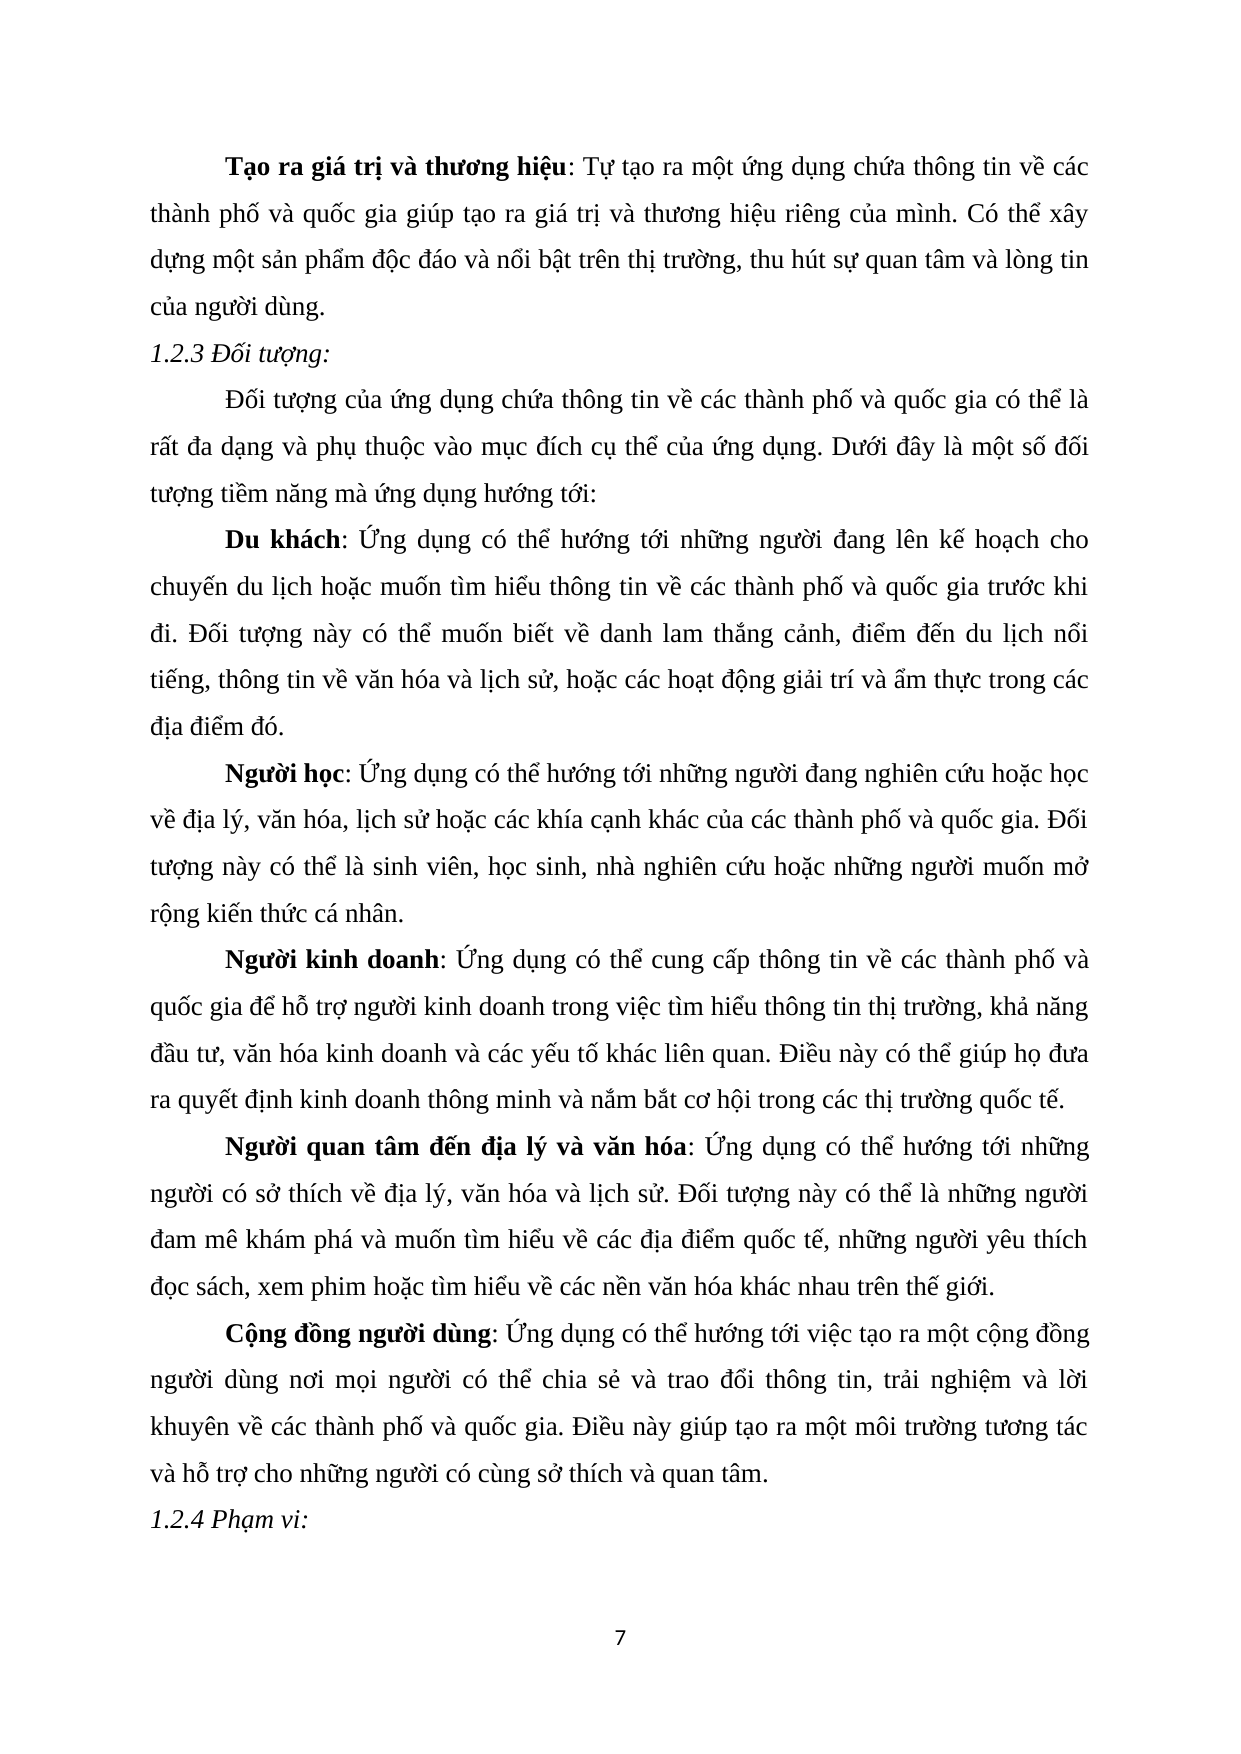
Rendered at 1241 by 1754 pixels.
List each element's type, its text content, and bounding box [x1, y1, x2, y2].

text Người quan tâm đến địa lý và văn hóa: Ứng dụng có thể hướng tới những người có sở thích về địa lý, văn hóa và lịch sử. Đối tượng này có thể là những người đam mê khám phá và muốn tìm hiểu về các địa điểm quốc tế, những người yêu thích đọc sách, xem phim hoặc tìm hiểu về các nền văn hóa khác nhau trên thế giới. [150, 1130, 1090, 1301]
text 1.2.3 Đối tượng: [150, 337, 1090, 368]
text Tạo ra giá trị và thương hiệu: Tự tạo ra một ứng dụng chứa thông tin về các thành phố và quốc gia giúp tạo ra giá trị và thương hiệu riêng của mình. Có thể xây dựng một sản phẩm độc đáo và nổi bật trên thị trường, thu hút sự quan tâm và lòng tin của người dùng. [150, 150, 1090, 321]
text 1.2.4 Phạm vi: [150, 1503, 1090, 1534]
text Cộng đồng người dùng: Ứng dụng có thể hướng tới việc tạo ra một cộng đồng người dùng nơi mọi người có thể chia sẻ và trao đổi thông tin, trải nghiệm và lời khuyên về các thành phố và quốc gia. Điều này giúp tạo ra một môi trường tương tác và hỗ trợ cho những người có cùng sở thích và quan tâm. [150, 1317, 1090, 1488]
text Người kinh doanh: Ứng dụng có thể cung cấp thông tin về các thành phố và quốc gia để hỗ trợ người kinh doanh trong việc tìm hiểu thông tin thị trường, khả năng đầu tư, văn hóa kinh doanh và các yếu tố khác liên quan. Điều này có thể giúp họ đưa ra quyết định kinh doanh thông minh và nắm bắt cơ hội trong các thị trường quốc tế. [150, 943, 1090, 1114]
text Đối tượng của ứng dụng chứa thông tin về các thành phố và quốc gia có thể là rất đa dạng và phụ thuộc vào mục đích cụ thể của ứng dụng. Dưới đây là một số đối tượng tiềm năng mà ứng dụng hướng tới: [150, 383, 1090, 508]
text Du khách: Ứng dụng có thể hướng tới những người đang lên kế hoạch cho chuyến du lịch hoặc muốn tìm hiểu thông tin về các thành phố và quốc gia trước khi đi. Đối tượng này có thể muốn biết về danh lam thắng cảnh, điểm đến du lịch nổi tiếng, thông tin về văn hóa và lịch sử, hoặc các hoạt động giải trí và ẩm thực trong các địa điểm đó. [150, 523, 1090, 741]
text Người học: Ứng dụng có thể hướng tới những người đang nghiên cứu hoặc học về địa lý, văn hóa, lịch sử hoặc các khía cạnh khác của các thành phố và quốc gia. Đối tượng này có thể là sinh viên, học sinh, nhà nghiên cứu hoặc những người muốn mở rộng kiến thức cá nhân. [150, 757, 1090, 928]
